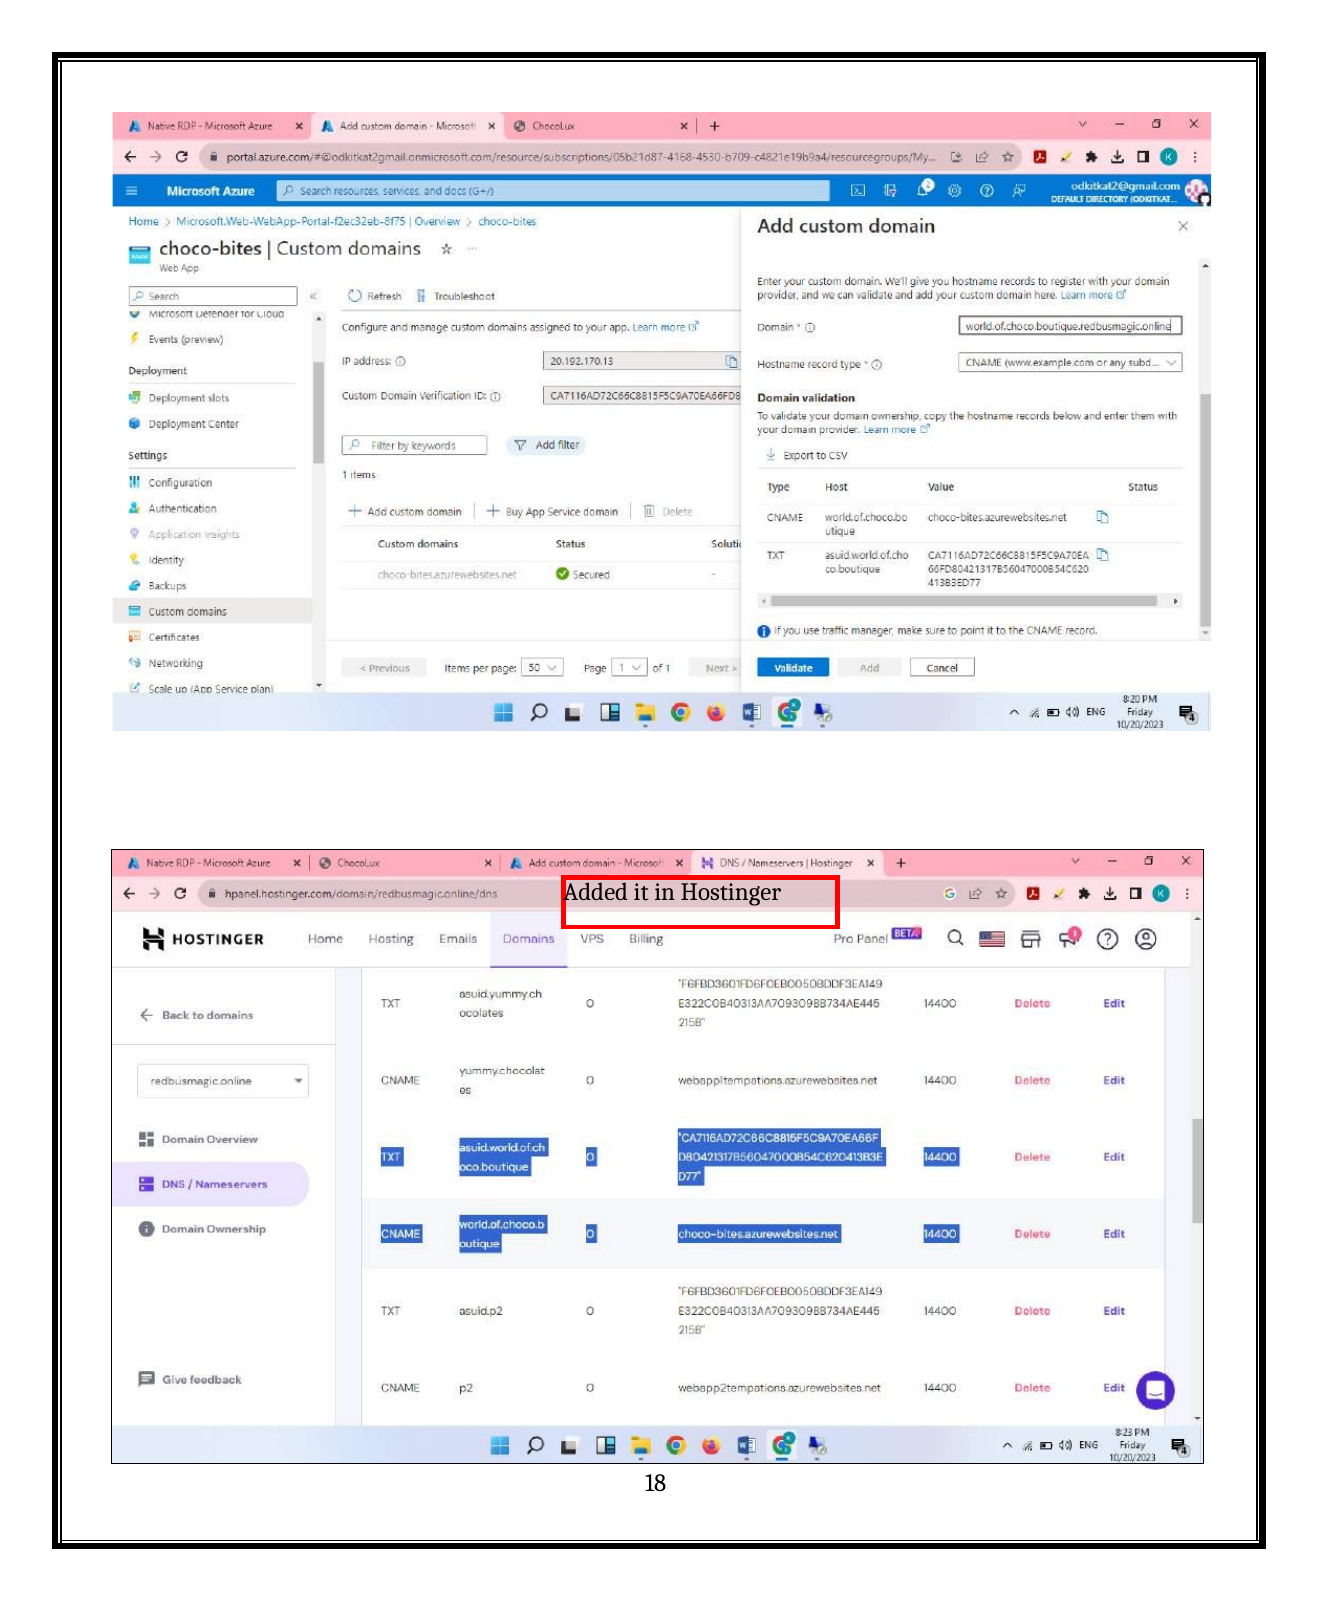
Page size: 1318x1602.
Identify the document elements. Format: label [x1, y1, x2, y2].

picture [112, 112, 1212, 731]
picture [112, 850, 1203, 1463]
